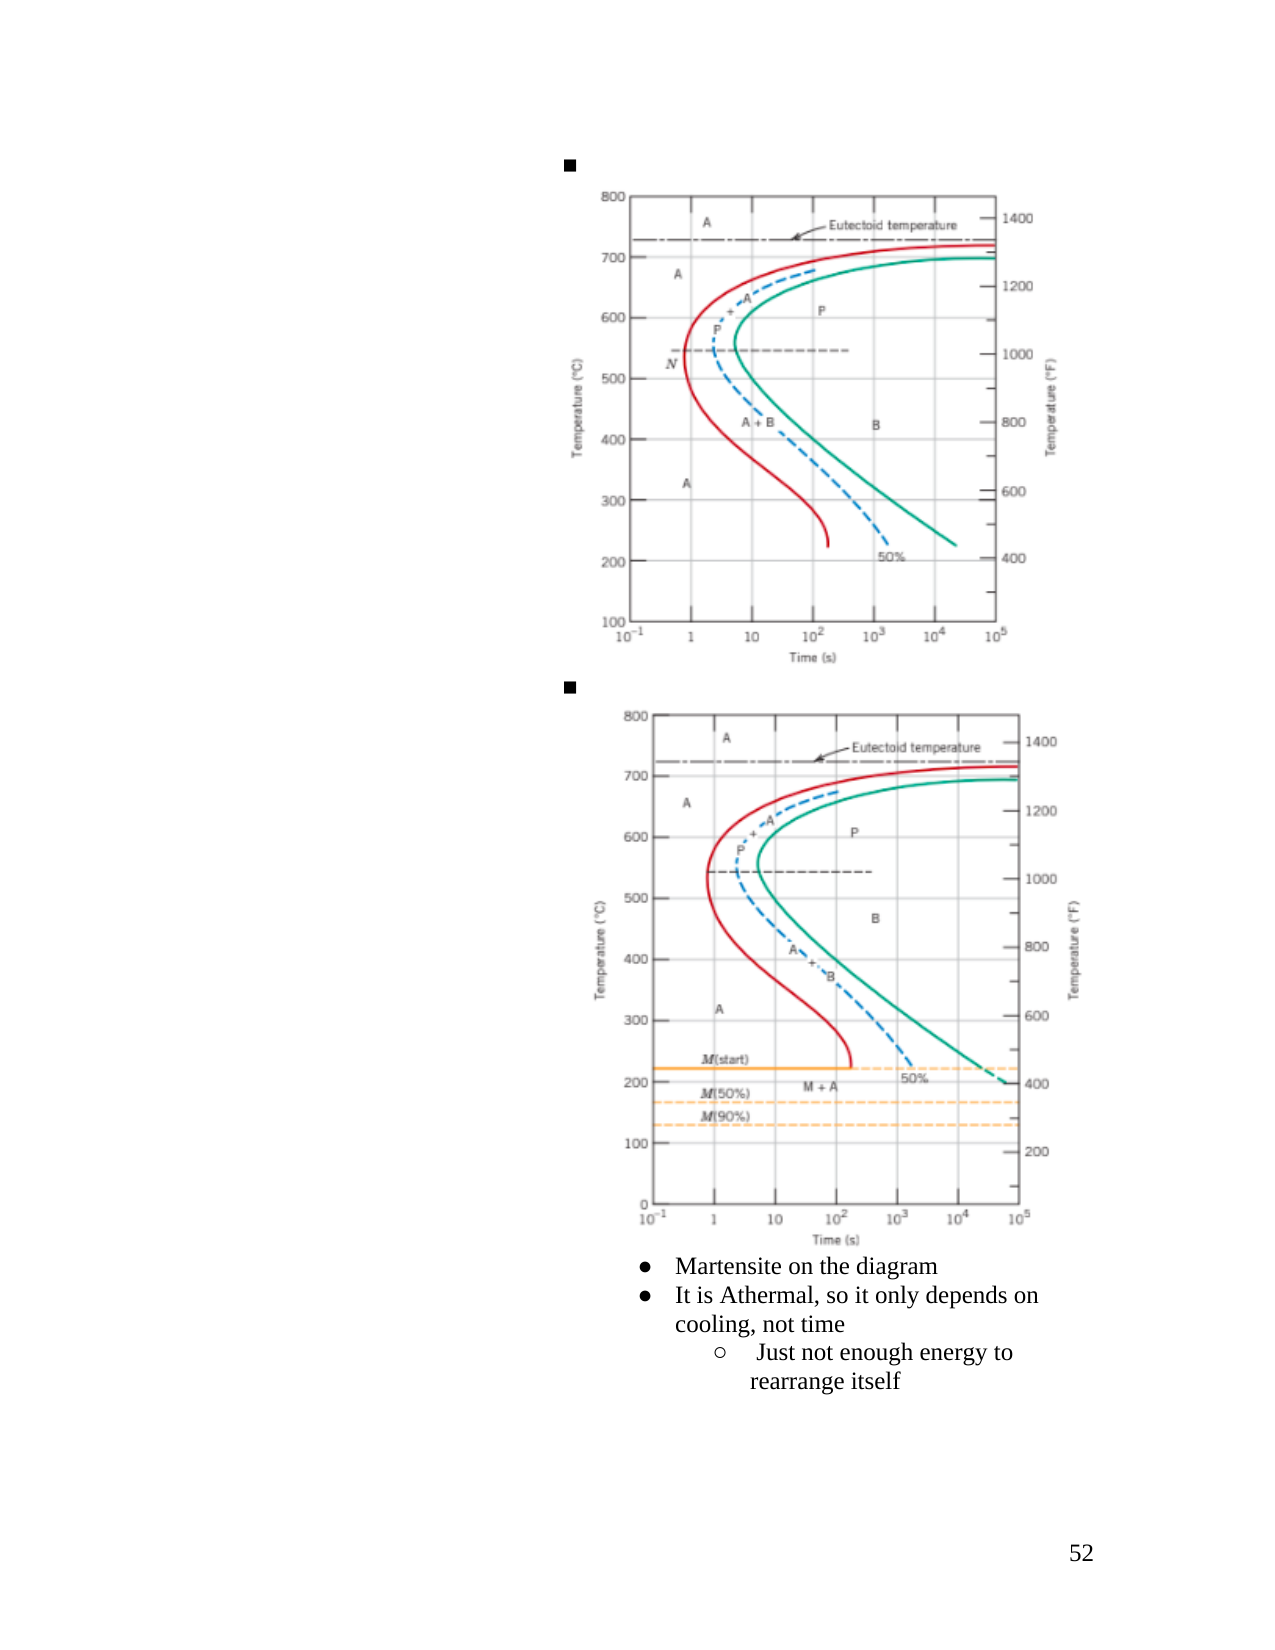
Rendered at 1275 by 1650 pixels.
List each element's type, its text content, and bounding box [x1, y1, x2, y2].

list Martensite on the diagram [637, 1251, 1094, 1280]
list It is Athermal, so it only depends on cooling, not time [637, 1280, 1094, 1337]
list Just not enough energy to rearrange itself [712, 1337, 1094, 1395]
picture [562, 178, 1080, 673]
picture [562, 701, 1093, 1252]
